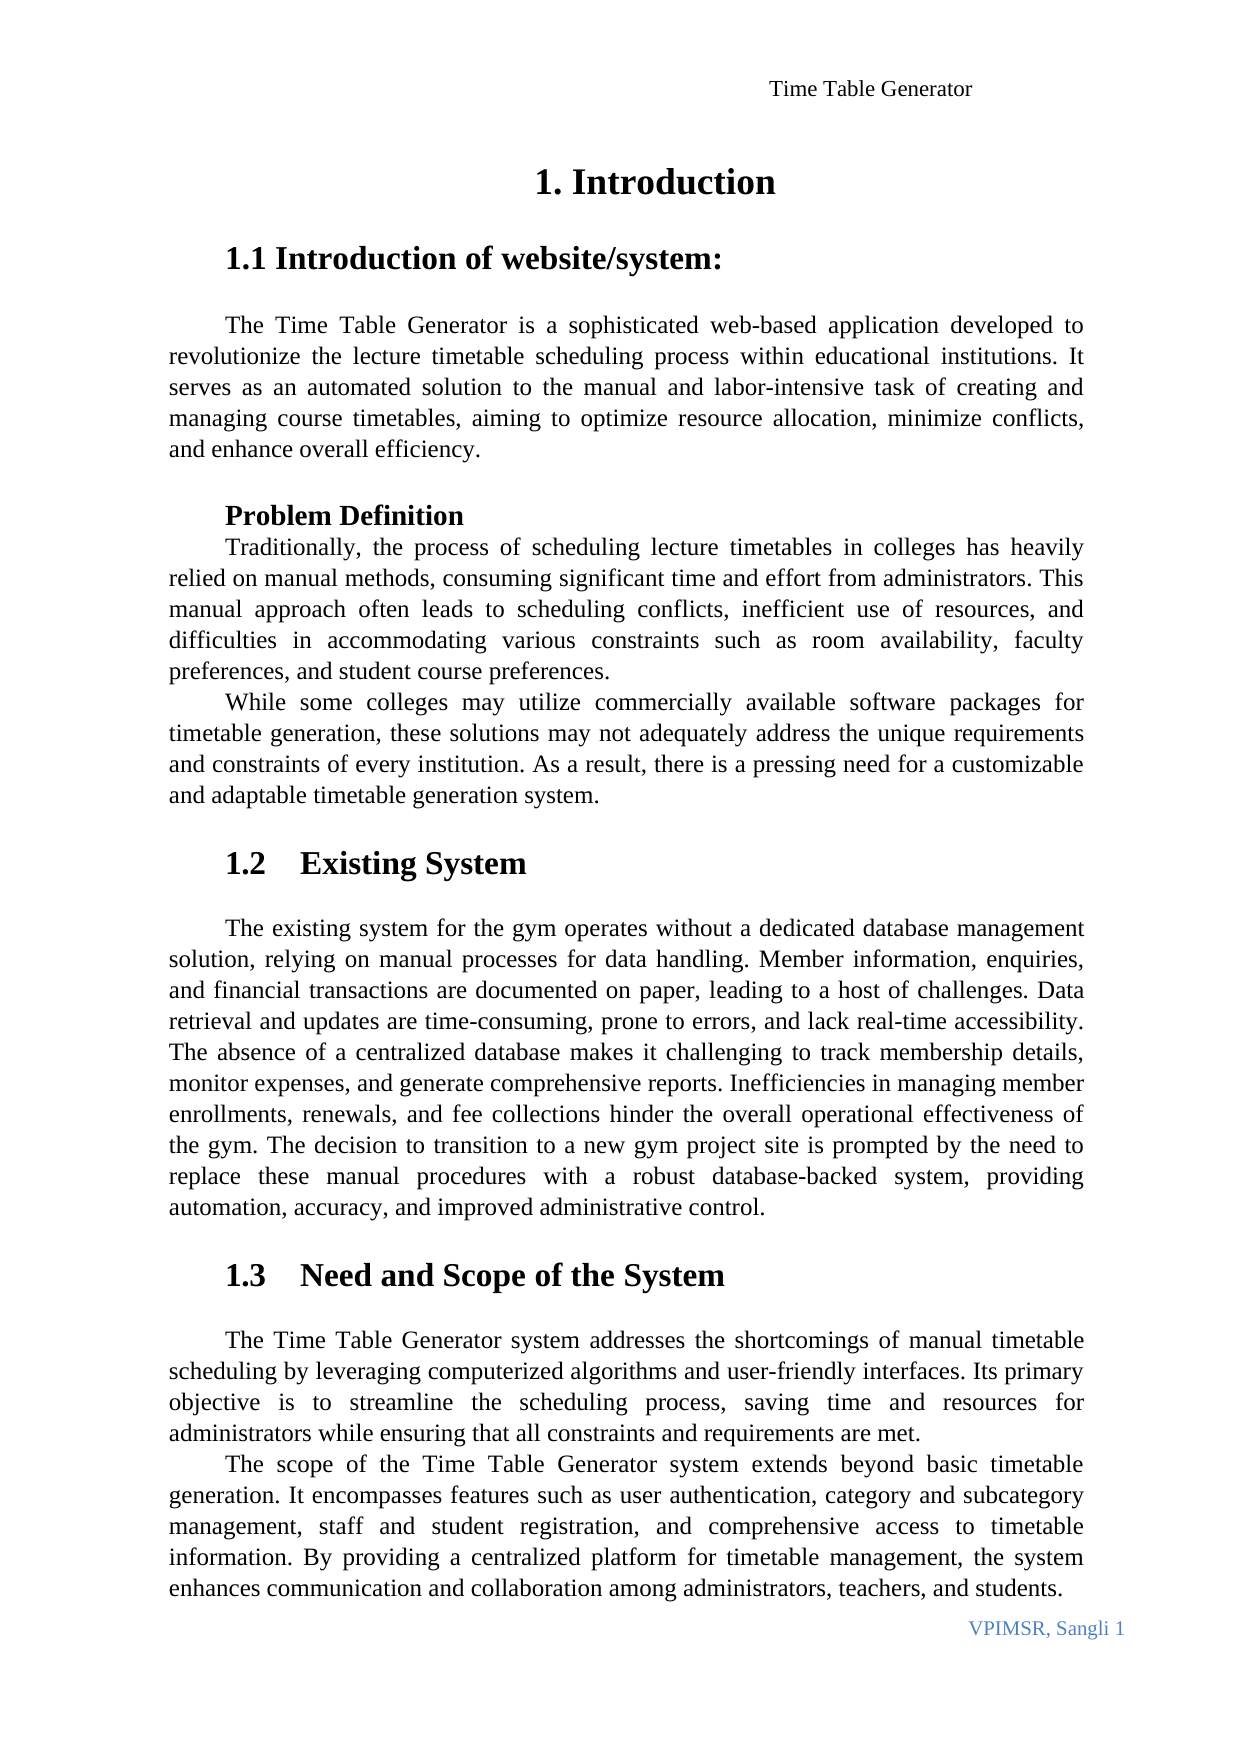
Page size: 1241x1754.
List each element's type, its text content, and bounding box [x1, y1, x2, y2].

text The Time Table Generator system addresses the shortcomings of manual timetable scheduling by leveraging computerized algorithms and user-friendly interfaces. Its primary objective is to streamline the scheduling process, saving time and resources for administrators while ensuring that all constraints and requirements are met. [169, 1325, 1085, 1447]
subtitle Problem Definition [169, 498, 1085, 532]
subtitle 1. Introduction [169, 159, 1085, 203]
subtitle 1.1 Introduction of website/system: [169, 238, 1085, 276]
text Traditionally, the process of scheduling lecture timetables in colleges has heavily relied on manual methods, consuming significant time and effort from administrators. This manual approach often leads to scheduling conflicts, inefficient use of resources, and difficulties in accommodating various constraints such as room availability, faculty preferences, and student course preferences. [169, 532, 1085, 685]
text While some colleges may utilize commercially available software packages for timetable generation, these solutions may not adequately address the unique requirements and constraints of every institution. As a result, there is a pressing need for a customizable and adaptable timetable generation system. [169, 687, 1085, 809]
text The Time Table Generator is a sophisticated web-based application developed to revolutionize the lecture timetable scheduling process within educational institutions. It serves as an automated solution to the manual and labor-intensive task of creating and managing course timetables, aiming to optimize resource allocation, minimize conflicts, and enhance overall efficiency. [169, 310, 1085, 463]
subtitle Need and Scope of the System [169, 1256, 1085, 1294]
text The existing system for the gym operates without a dedicated database management solution, relying on manual processes for data handling. Member information, enquiries, and financial transactions are documented on paper, leading to a host of challenges. Data retrieval and updates are time-consuming, prone to errors, and lack real-time accessibility. The absence of a centralized database makes it challenging to track membership details, monitor expenses, and generate comprehensive reports. Inefficiencies in managing member enrollments, renewals, and fee collections hinder the overall operational effectiveness of the gym. The decision to transition to a new gym project site is prompted by the need to replace these manual procedures with a robust database-backed system, providing automation, accuracy, and improved administrative control. [169, 913, 1085, 1221]
text The scope of the Time Table Generator system extends beyond basic timetable generation. It encompasses features such as user authentication, category and subcategory management, staff and student registration, and comprehensive access to timetable information. By providing a centralized platform for timetable management, the system enhances communication and collaboration among administrators, teachers, and students. [169, 1449, 1085, 1602]
subtitle Existing System [169, 843, 1085, 882]
